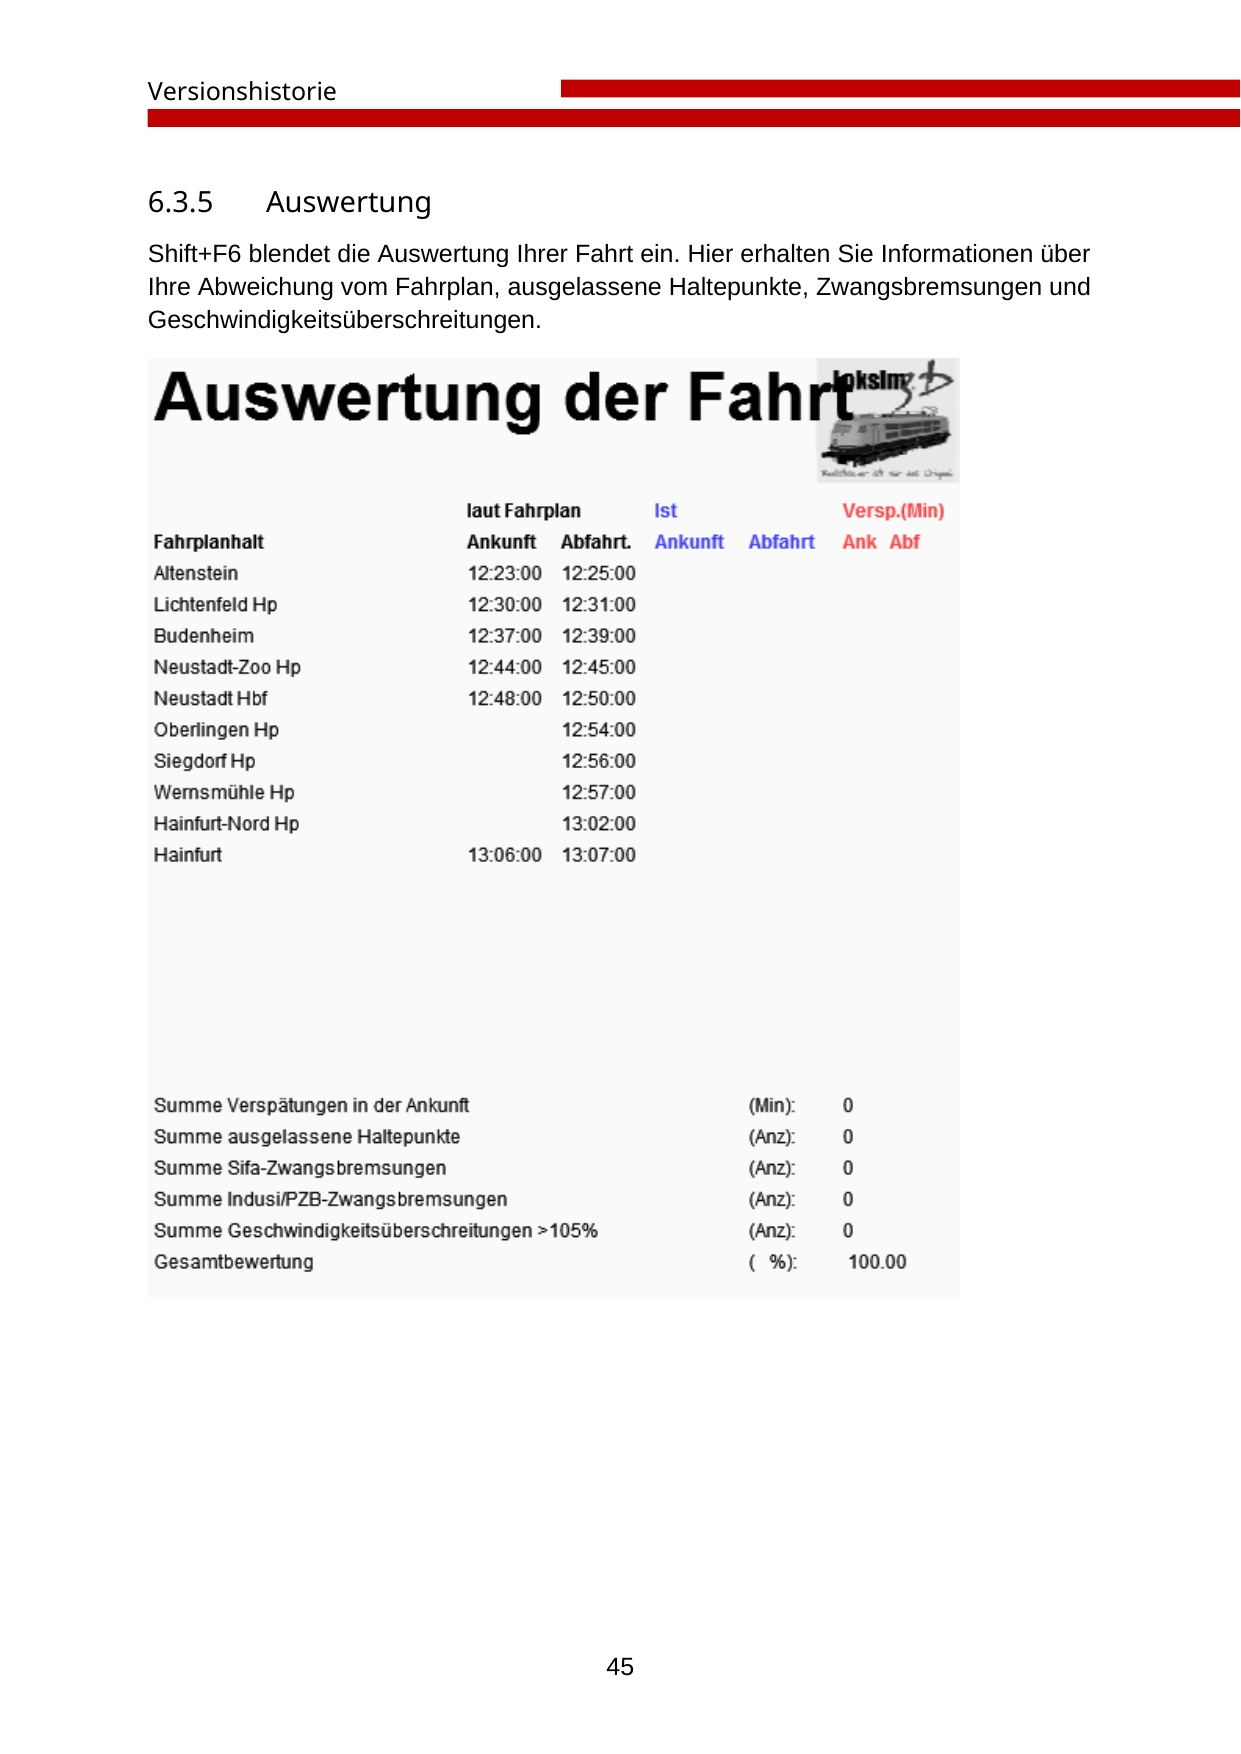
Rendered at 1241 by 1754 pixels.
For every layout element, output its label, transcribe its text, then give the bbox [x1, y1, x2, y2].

subtitle Auswertung [148, 181, 1093, 221]
picture [147, 358, 961, 1297]
text Shift+F6 blendet die Auswertung Ihrer Fahrt ein. Hier erhalten Sie Informationen über Ihre Abweichung vom Fahrplan, ausgelassene Haltepunkte, Zwangsbremsungen und Geschwindigkeitsüberschreitungen. [148, 239, 1093, 334]
